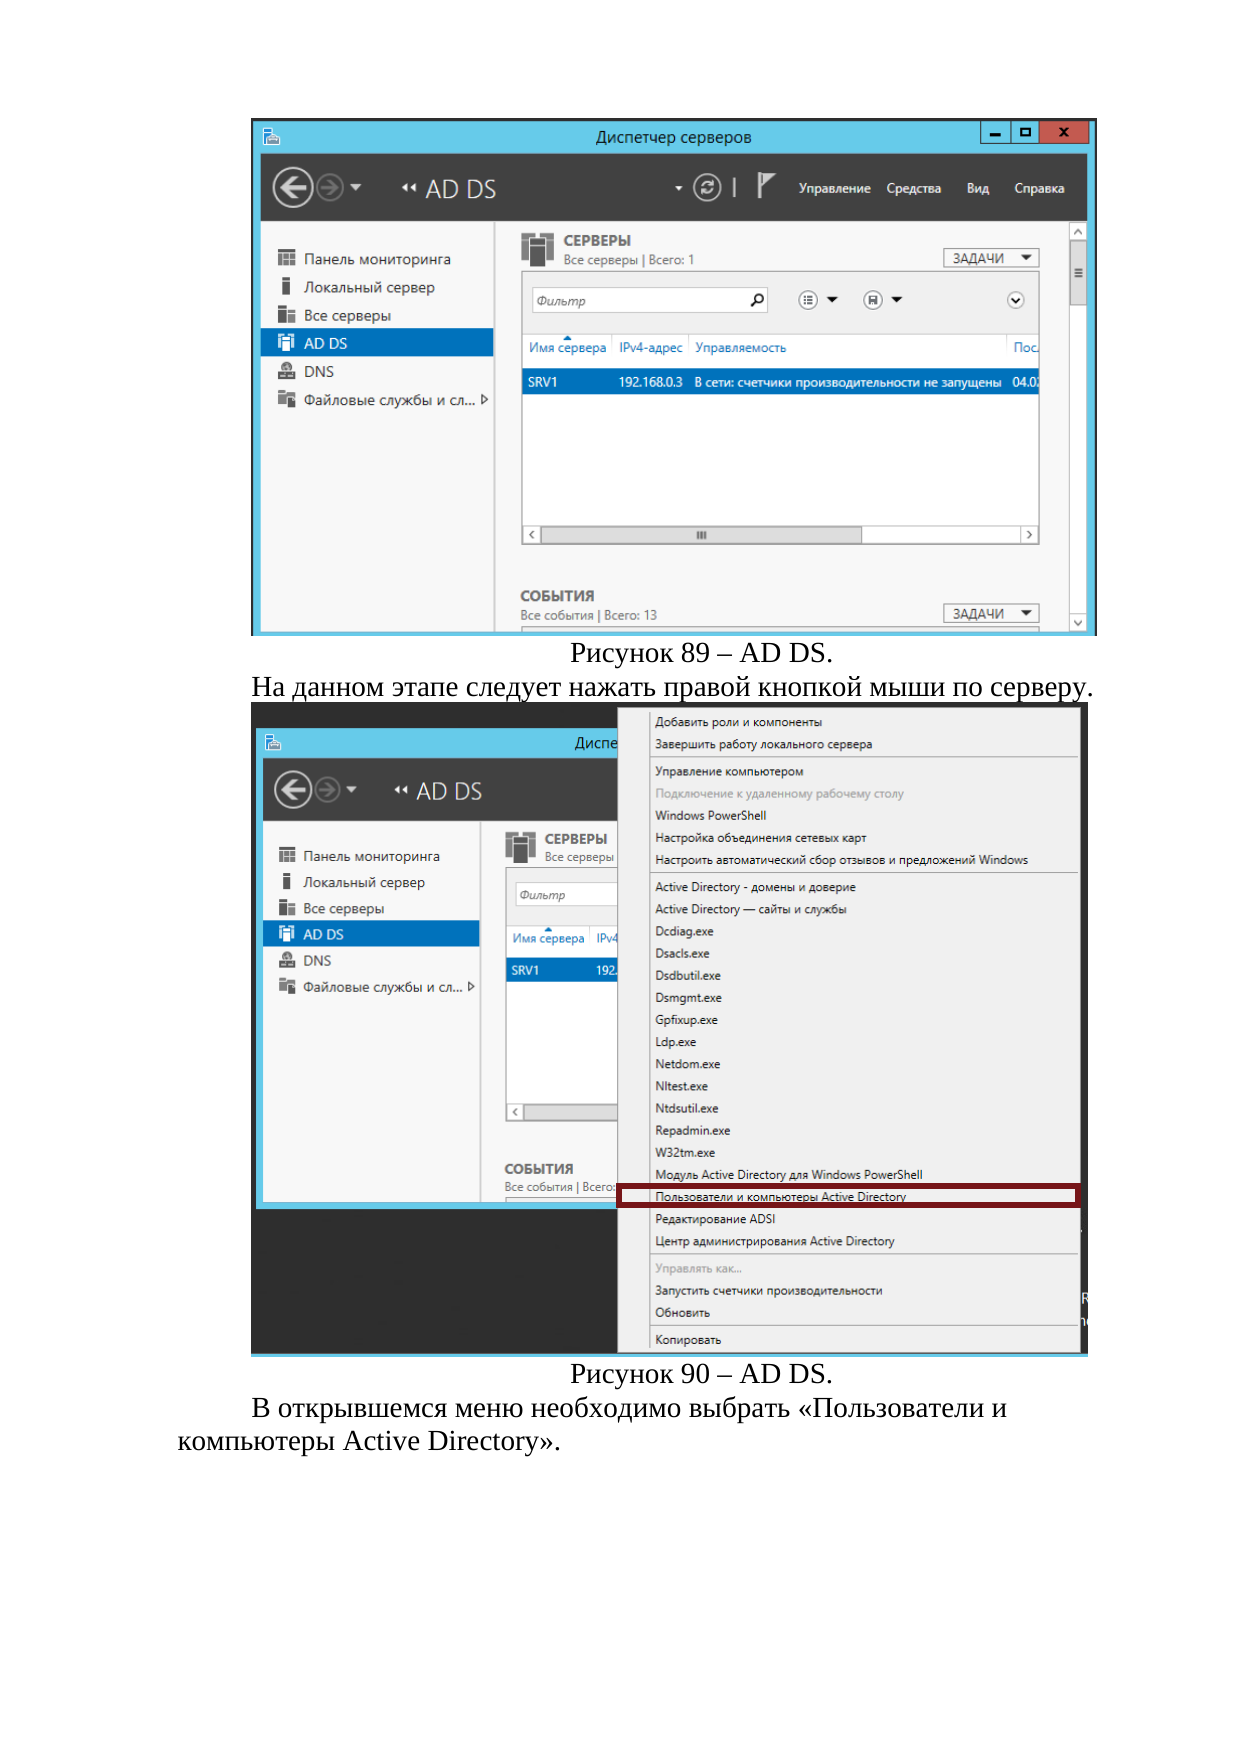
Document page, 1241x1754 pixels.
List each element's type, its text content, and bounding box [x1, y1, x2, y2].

text На данном этапе следует нажать правой кнопкой мыши по серверу. [177, 669, 1152, 702]
text Рисунок 90 – AD DS. [177, 1356, 1152, 1390]
picture [251, 702, 1088, 1357]
text Рисунок 89 – AD DS. [177, 635, 1152, 669]
text В открывшемся меню необходимо выбрать «Пользователи и компьютеры Active Directory». [177, 1390, 1152, 1457]
picture [251, 118, 1097, 636]
